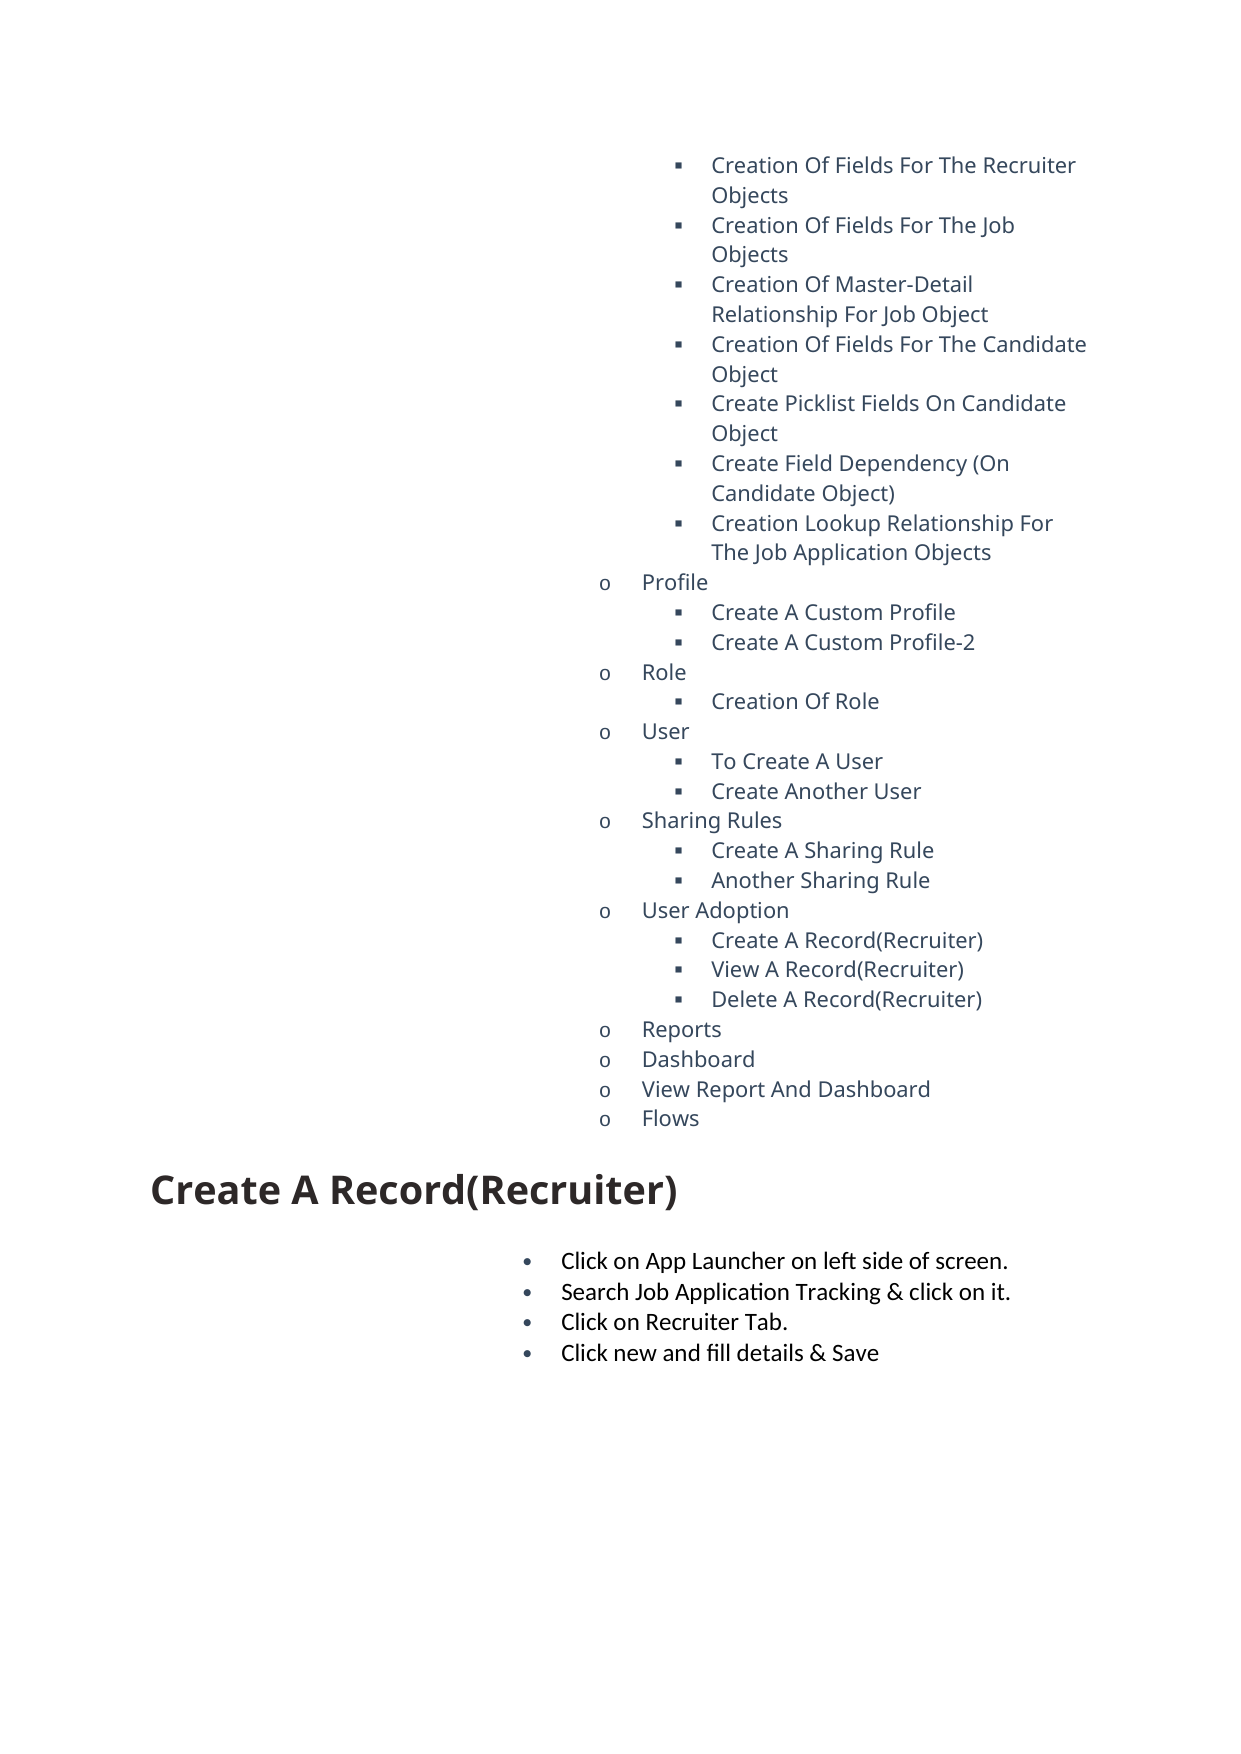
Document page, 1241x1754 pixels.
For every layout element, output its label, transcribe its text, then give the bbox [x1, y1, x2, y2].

list Profile [598, 567, 1090, 597]
list To Create A User [673, 746, 1090, 776]
list Click on App Launcher on left side of screen. [523, 1245, 1090, 1276]
list Sharing Rules [598, 805, 1090, 835]
list Create A Record(Recruiter) [673, 924, 1090, 954]
list View Report And Dashboard [598, 1073, 1090, 1103]
list Search Job Application Tracking & click on it. [523, 1276, 1090, 1306]
list Create A Custom Profile [673, 597, 1090, 627]
list Creation Of Fields For The Job Objects [673, 209, 1090, 269]
list Role [598, 656, 1090, 686]
list Create A Custom Profile-2 [673, 627, 1090, 656]
list Create Picklist Fields On Candidate Object [673, 388, 1090, 448]
list Another Sharing Rule [673, 865, 1090, 895]
list Create Field Dependency (On Candidate Object) [673, 448, 1090, 507]
list Creation Of Master-Detail Relationship For Job Object [673, 269, 1090, 329]
list View A Record(Recruiter) [673, 954, 1090, 984]
list User [598, 716, 1090, 746]
list Click on Recruiter Tab. [523, 1306, 1090, 1337]
list Create Another User [673, 776, 1090, 805]
list Create A Sharing Rule [673, 835, 1090, 865]
list Creation Of Role [673, 686, 1090, 716]
list Delete A Record(Recruiter) [673, 984, 1090, 1014]
list Creation Lookup Relationship For The Job Application Objects [673, 507, 1090, 567]
list Creation Of Fields For The Candidate Object [673, 329, 1090, 388]
list Reports [598, 1014, 1090, 1044]
list Dashboard [598, 1044, 1090, 1073]
list Flows [598, 1103, 1090, 1133]
list Click new and fill details & Save [523, 1337, 1090, 1367]
list Creation Of Fields For The Recruiter Objects [673, 150, 1090, 209]
text Create A Record(Recruiter) [150, 1162, 1090, 1216]
list User Adoption [598, 895, 1090, 924]
